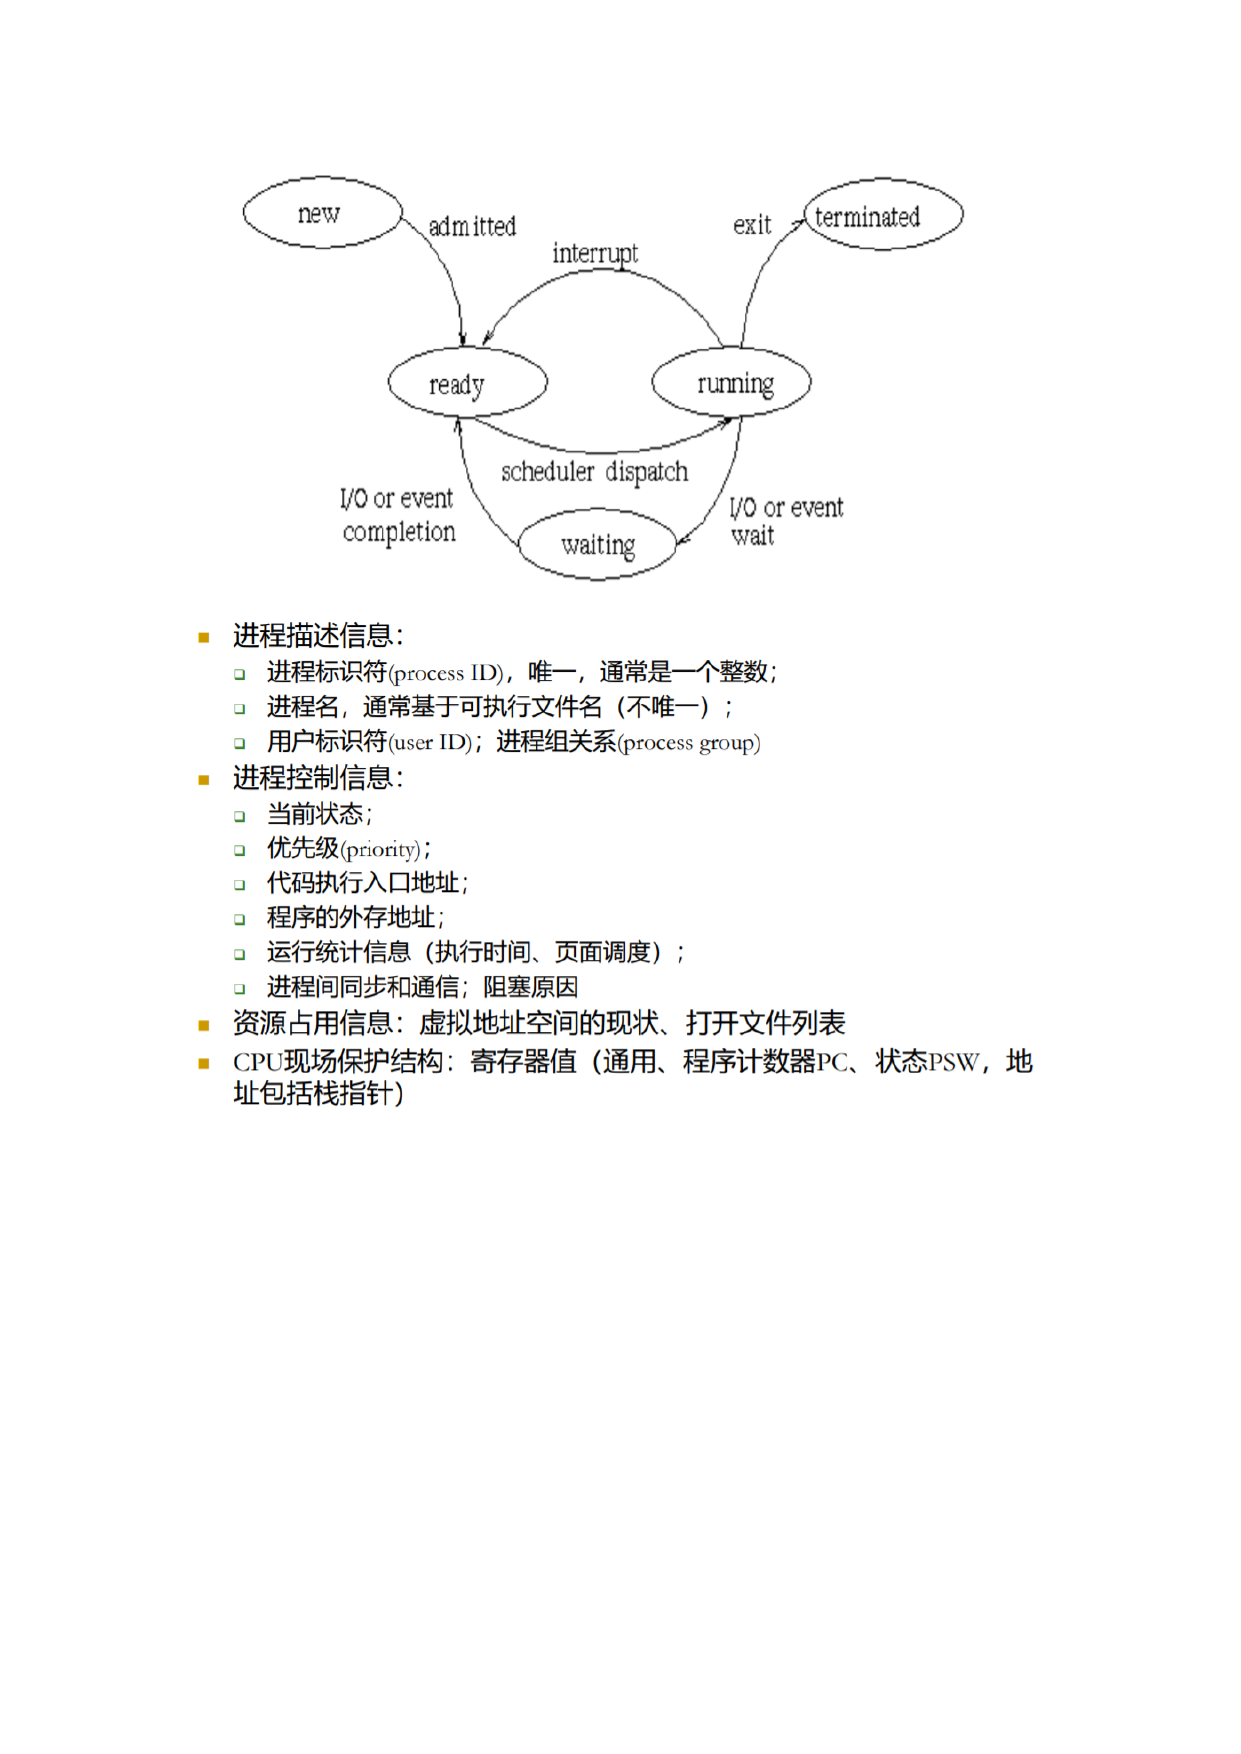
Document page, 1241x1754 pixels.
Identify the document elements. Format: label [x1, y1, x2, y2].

picture [187, 617, 1053, 1121]
picture [187, 162, 1053, 597]
